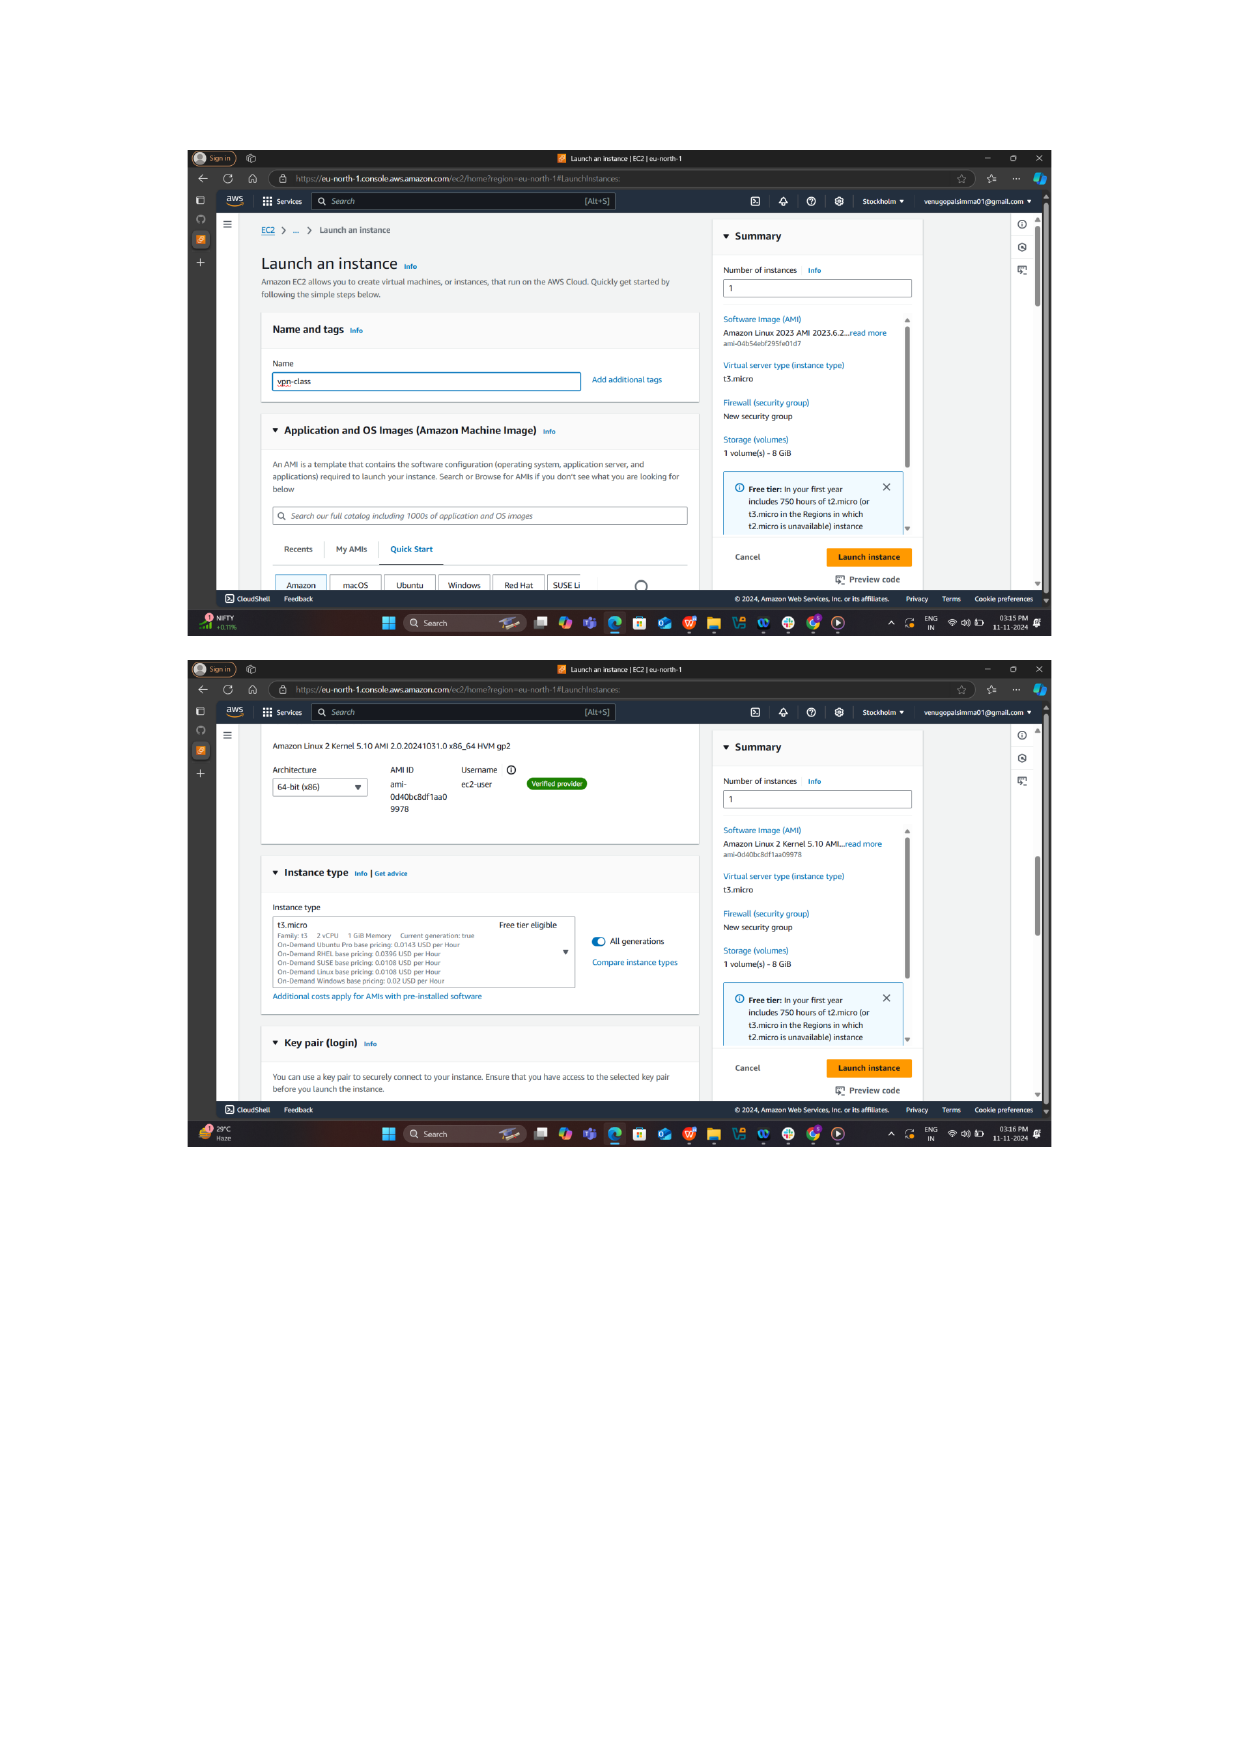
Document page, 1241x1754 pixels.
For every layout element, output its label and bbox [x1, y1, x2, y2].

picture [187, 150, 1052, 636]
picture [187, 660, 1052, 1147]
